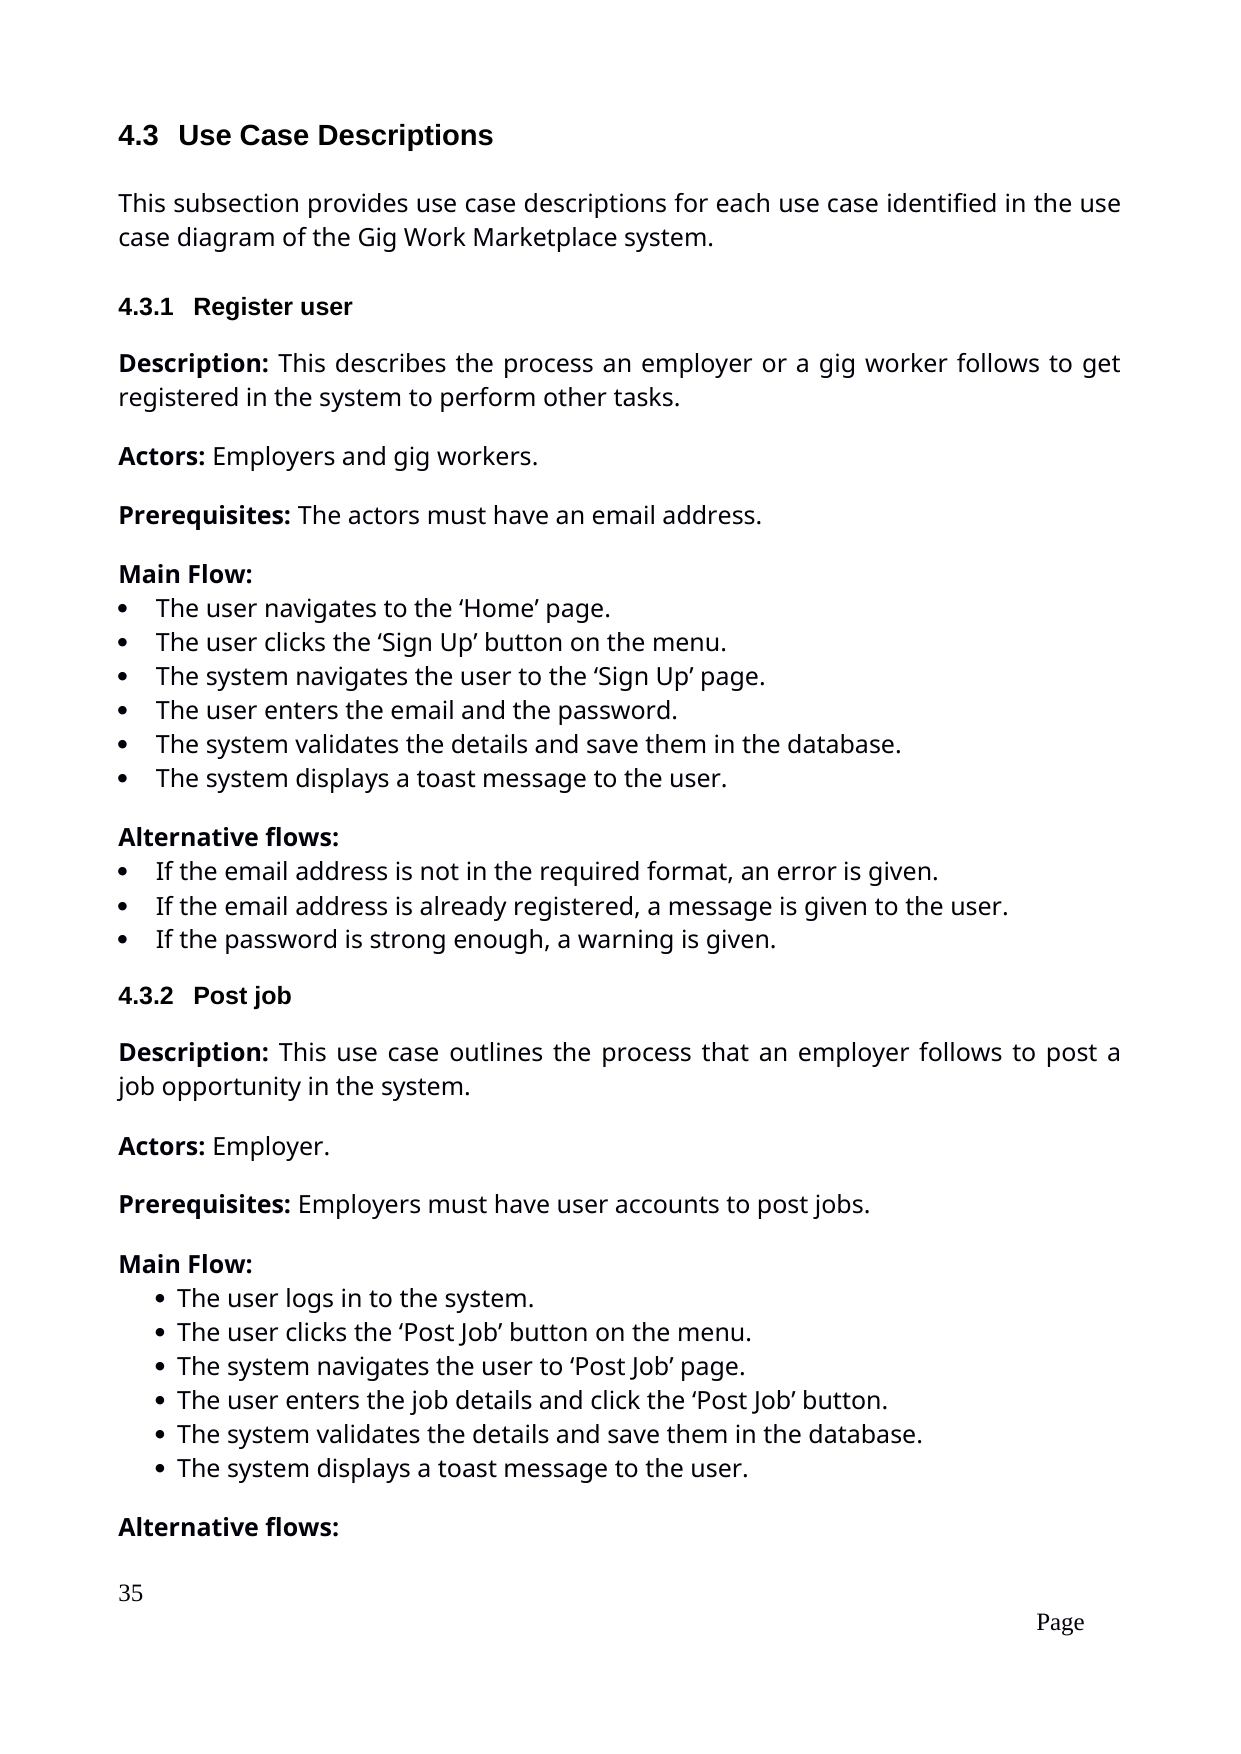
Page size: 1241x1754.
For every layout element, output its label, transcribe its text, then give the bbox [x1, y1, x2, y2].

subtitle Post job [118, 981, 1122, 1010]
text Actors: Employer. [118, 1128, 1122, 1162]
list If the email address is not in the required format, an error is given. [118, 854, 1122, 888]
list If the password is strong enough, a warning is given. [118, 922, 1122, 956]
text This subsection provides use case descriptions for each use case identified in the use case diagram of the Gig Work Marketplace system. [118, 185, 1122, 253]
list The system validates the details and save them in the database. [156, 1417, 1122, 1451]
list The user logs in to the system. [156, 1280, 1122, 1314]
list The user clicks the ‘Post Job’ button on the menu. [156, 1314, 1122, 1348]
list The user enters the email and the password. [118, 693, 1122, 727]
list If the email address is already registered, a message is given to the user. [118, 888, 1122, 922]
text Alternative flows: [118, 1510, 1122, 1544]
text Alternative flows: [118, 820, 1122, 854]
text Actors: Employers and gig workers. [118, 438, 1122, 472]
list The system validates the details and save them in the database. [118, 727, 1122, 761]
text Main Flow: [118, 1246, 1122, 1280]
list The system displays a toast message to the user. [118, 761, 1122, 795]
list The system navigates the user to the ‘Sign Up’ page. [118, 659, 1122, 693]
list The system navigates the user to ‘Post Job’ page. [156, 1348, 1122, 1382]
subtitle Use Case Descriptions [118, 118, 1122, 152]
list The user clicks the ‘Sign Up’ button on the menu. [118, 625, 1122, 659]
list The user enters the job details and click the ‘Post Job’ button. [156, 1382, 1122, 1417]
subtitle Register user [118, 292, 1122, 320]
text Prerequisites: Employers must have user accounts to post jobs. [118, 1187, 1122, 1221]
text Prerequisites: The actors must have an email address. [118, 497, 1122, 532]
text Description: This use case outlines the process that an employer follows to post a job opportunity in the system. [118, 1035, 1122, 1103]
list The user navigates to the ‘Home’ page. [118, 591, 1122, 625]
text Description: This describes the process an employer or a gig worker follows to get registered in the system to perform other tasks. [118, 345, 1122, 413]
text Main Flow: [118, 557, 1122, 591]
list The system displays a toast message to the user. [156, 1451, 1122, 1485]
